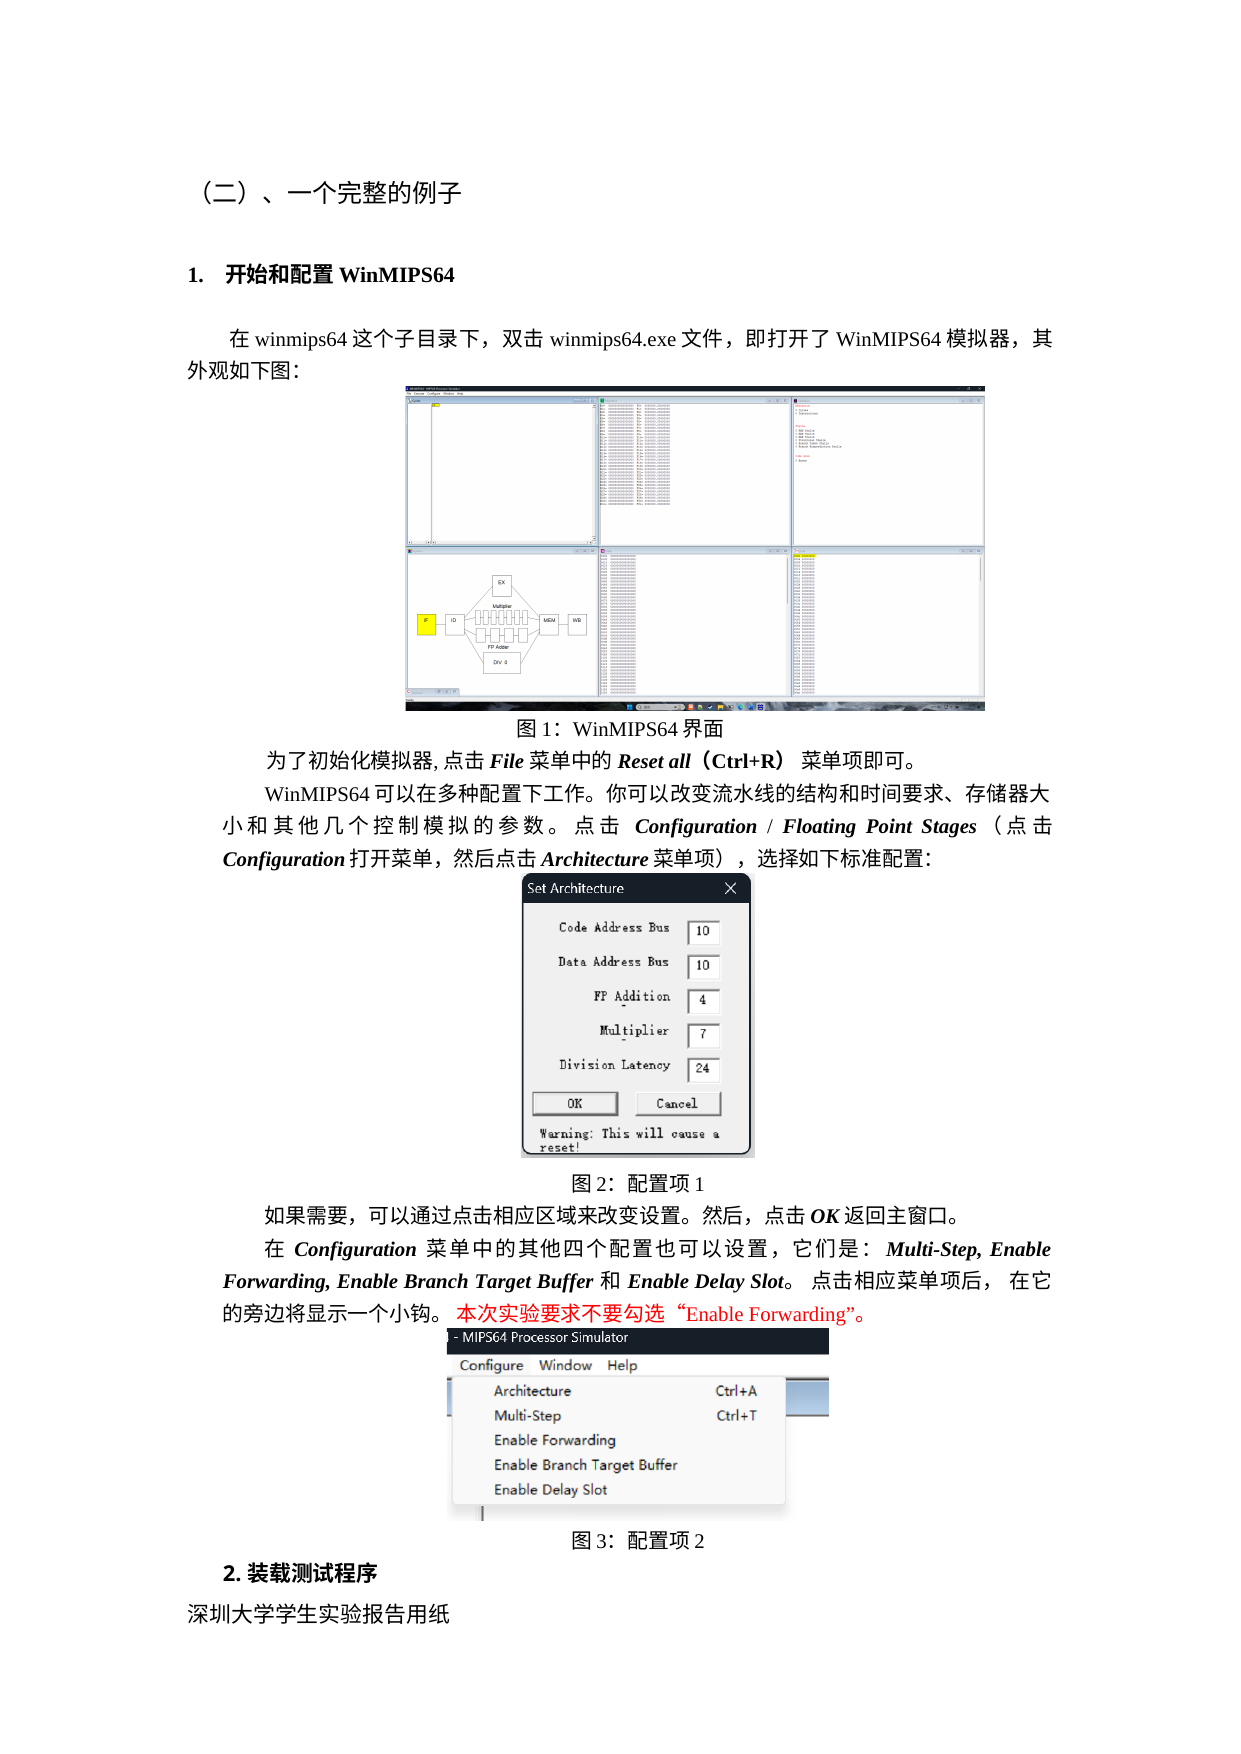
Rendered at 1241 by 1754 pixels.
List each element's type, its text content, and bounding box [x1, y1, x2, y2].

text 在winmips64这个子目录下，双击winmips64.exe文件，即打开了WinMIPS64模拟器，其外观如下图： [187, 321, 1053, 386]
text 图3：配置项2 [223, 1524, 1053, 1556]
picture [520, 873, 755, 1158]
text （二）、一个完整的例子 [187, 159, 1053, 224]
list 开始和配置WinMIPS64 [187, 256, 1053, 289]
text 2. 装载测试程序 [223, 1556, 1053, 1589]
text 图1：WinMIPS64界面 [187, 711, 1053, 744]
text 图2：配置项1 [223, 1166, 1053, 1199]
picture [405, 386, 985, 711]
text 为了初始化模拟器, 点击File 菜单中的 Reset all（Ctrl+R） 菜单项即可。OKOK [223, 744, 1053, 776]
text 如果需要，可以通过点击相应区域来改变设置。然后，点击OK 返回主窗口。 [223, 1199, 1053, 1231]
text 在 Configuration 菜单中的其他四个配置也可以设置，它们是：Multi-Step, Enable Forwarding, Enable Branch Target Buffer 和 Enable Delay Slot。 点击相应菜单项后， 在它的旁边将显示一个小钩。 本次实验要求不要勾选“Enable Forwarding”。 [223, 1231, 1053, 1329]
text WinMIPS64可以在多种配置下工作。你可以改变流水线的结构和时间要求、存储器大小和其他几个控制模拟的参数。点击 Configuration / Floating Point Stages（点击Configuration打开菜单，然后点击Architecture菜单项），选择如下标准配置： [223, 776, 1053, 874]
picture [446, 1328, 829, 1521]
